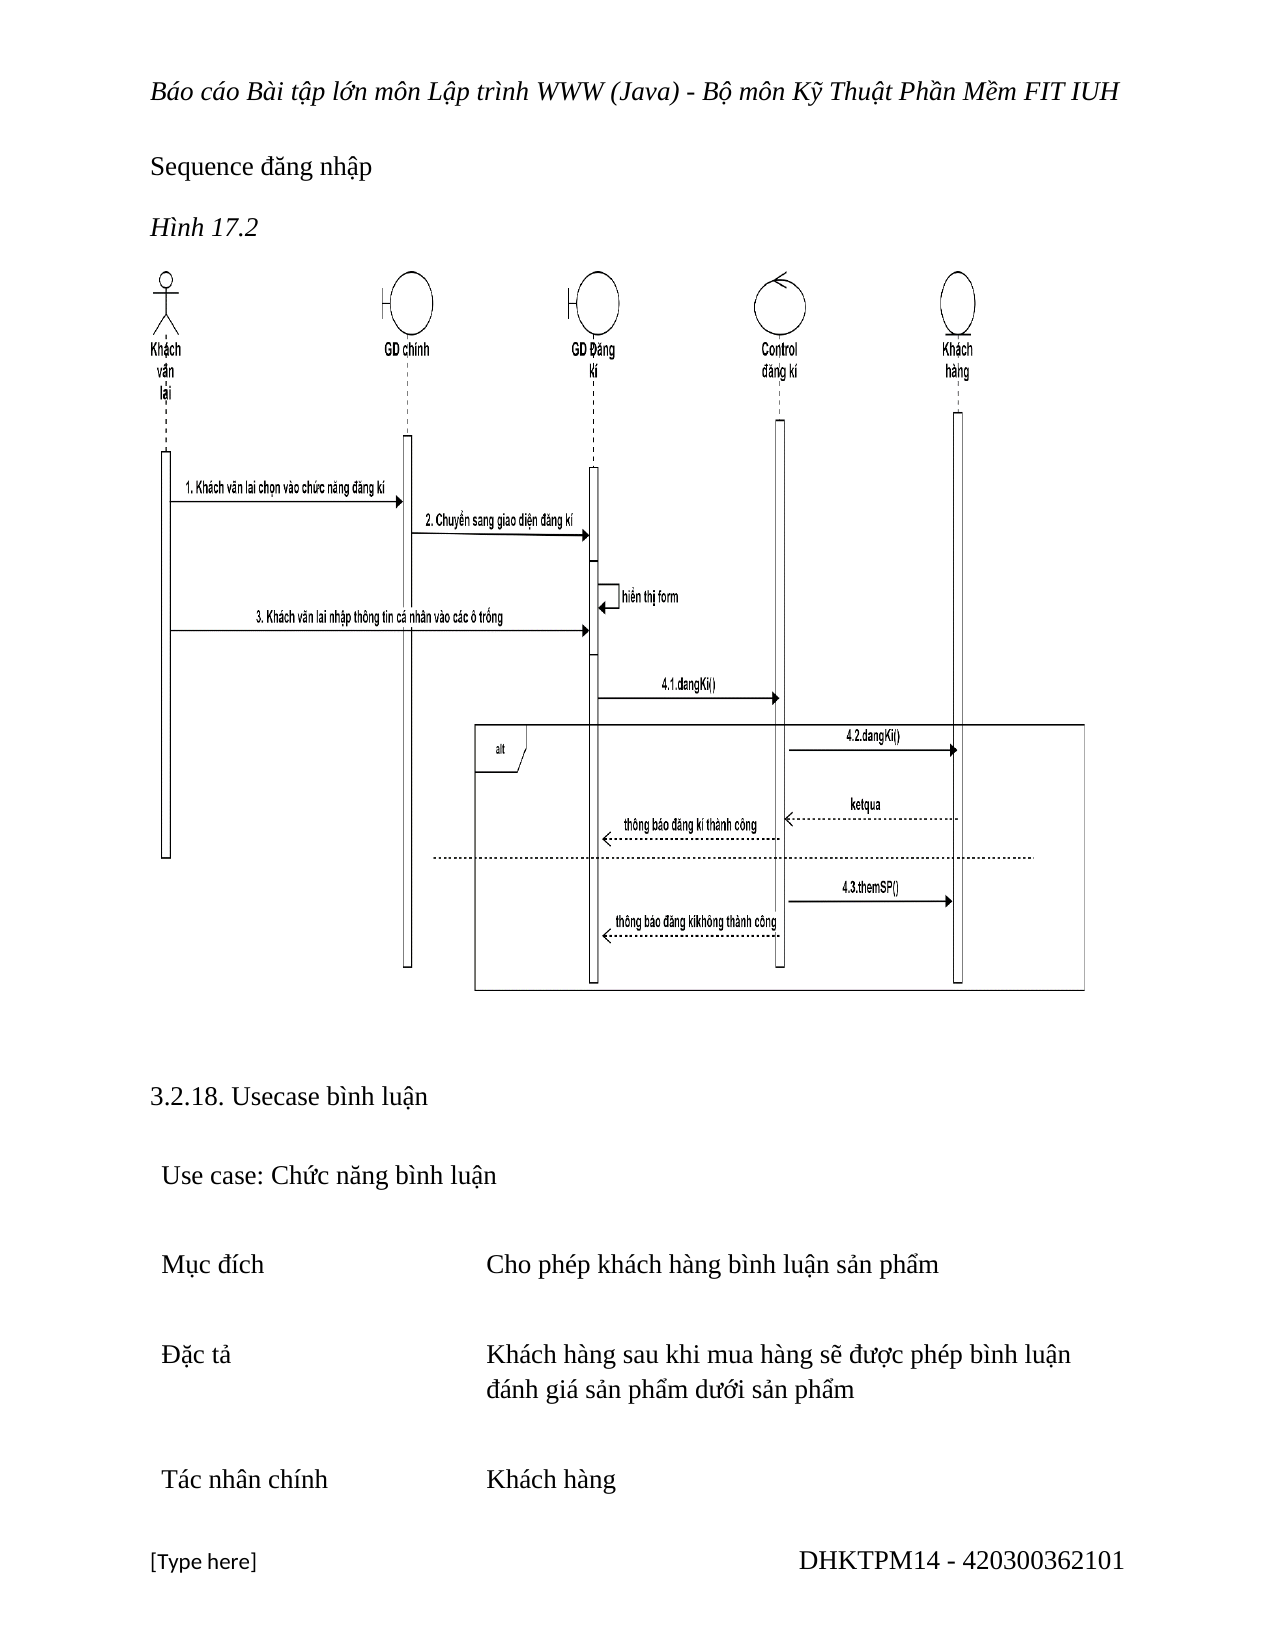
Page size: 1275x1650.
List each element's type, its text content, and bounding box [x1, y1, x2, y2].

table_header Use case: Chức năng bình luận [150, 1130, 1124, 1219]
table_cell Khách hàng [475, 1434, 1124, 1494]
text Sequence đăng nhập [150, 150, 1125, 181]
picture [150, 271, 1085, 991]
table_cell Đặc tả [150, 1309, 475, 1433]
table_cell Tác nhân chính [150, 1434, 475, 1494]
table_cell Khách hàng sau khi mua hàng sẽ được phép bình luận đánh giá sản phẩm dưới sản phẩm [475, 1309, 1124, 1433]
text Hình 17.2 [150, 211, 1125, 242]
table_cell Cho phép khách hàng bình luận sản phẩm [475, 1220, 1124, 1309]
table_cell Mục đích [150, 1220, 475, 1309]
